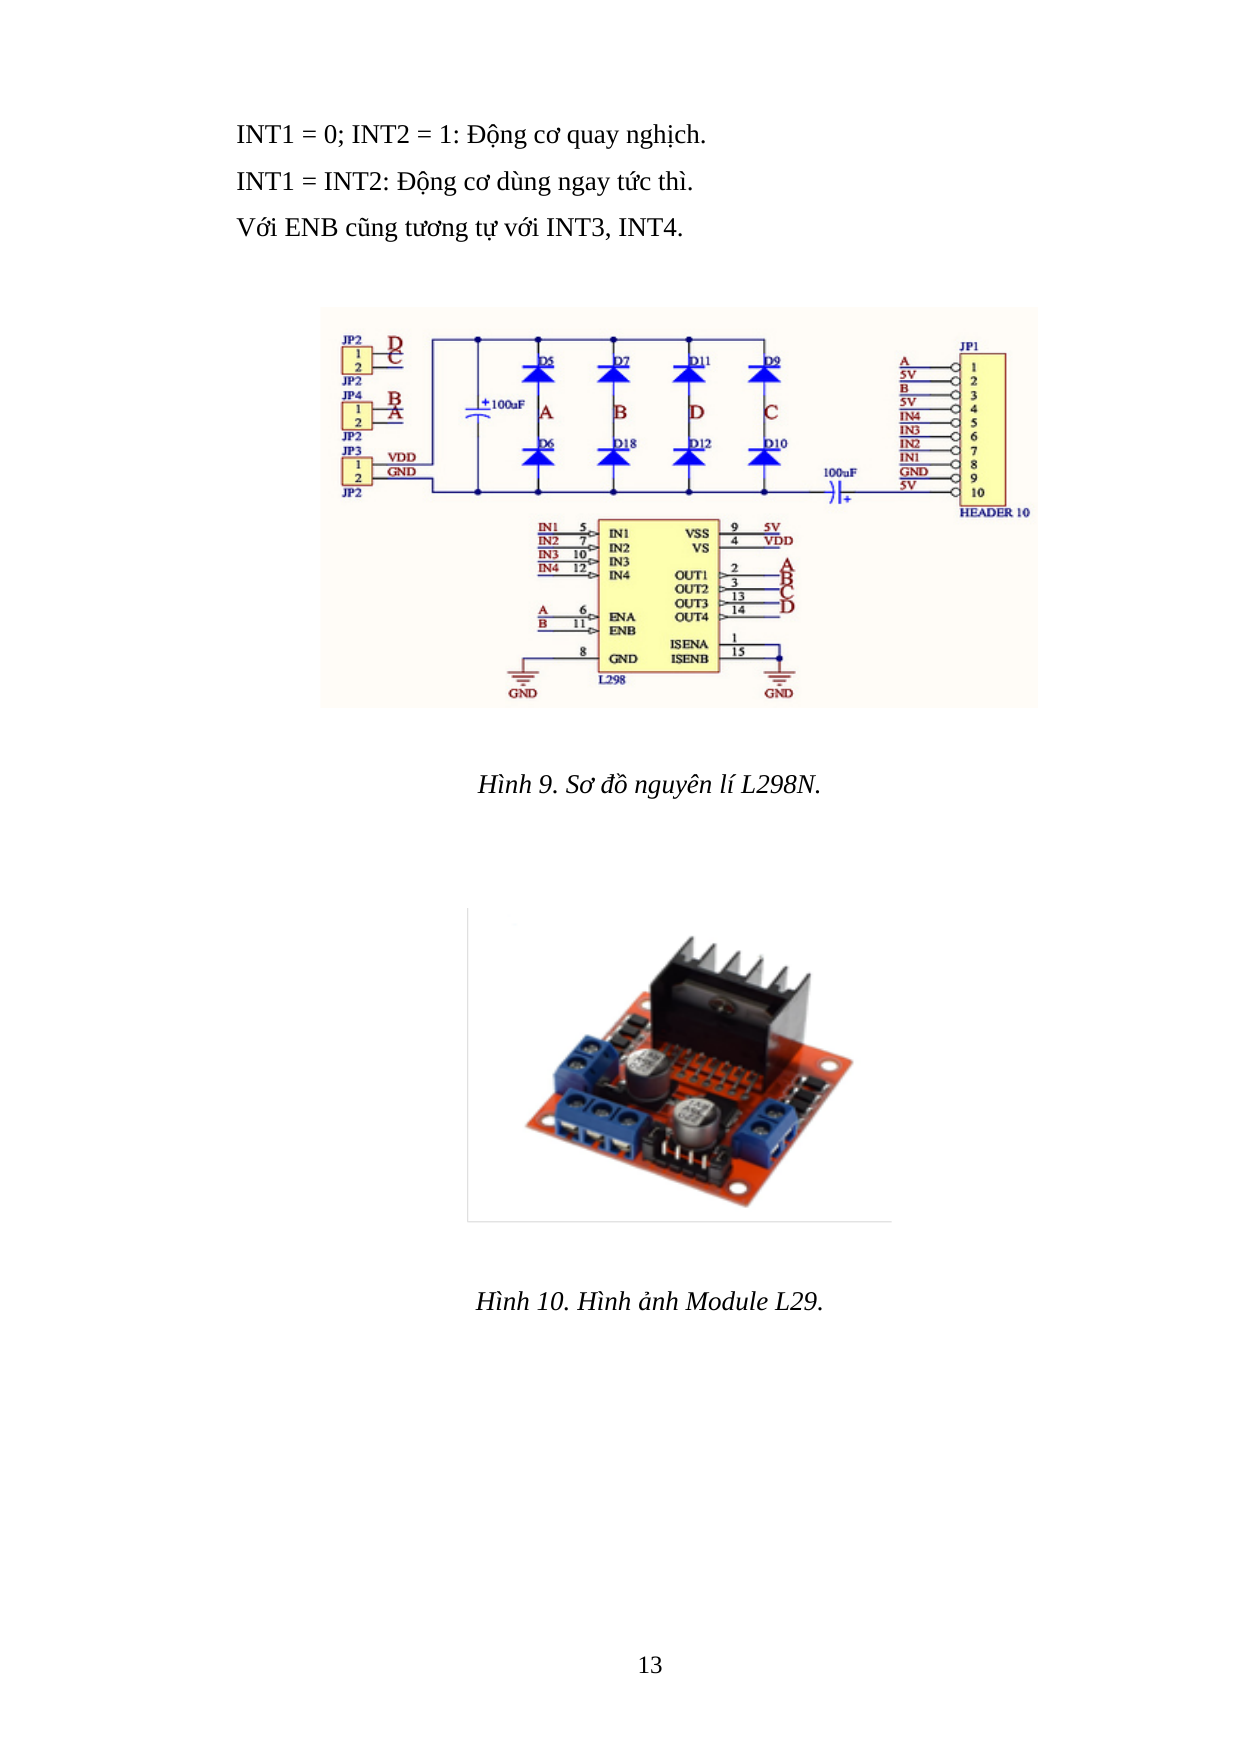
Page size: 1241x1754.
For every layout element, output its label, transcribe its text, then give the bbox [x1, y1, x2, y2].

text Hình 9. Sơ đồ nguyên lí L298N. [177, 769, 1122, 800]
picture [320, 307, 1038, 708]
picture [466, 908, 892, 1224]
text Hình 10. Hình ảnh Module L29. [177, 1285, 1122, 1316]
text Với ENB cũng tương tự với INT3, INT4. [177, 211, 1122, 243]
text INT1 = INT2: Động cơ dùng ngay tức thì. [177, 165, 1122, 196]
text INT1 = 0; INT2 = 1: Động cơ quay nghịch. [177, 118, 1122, 149]
